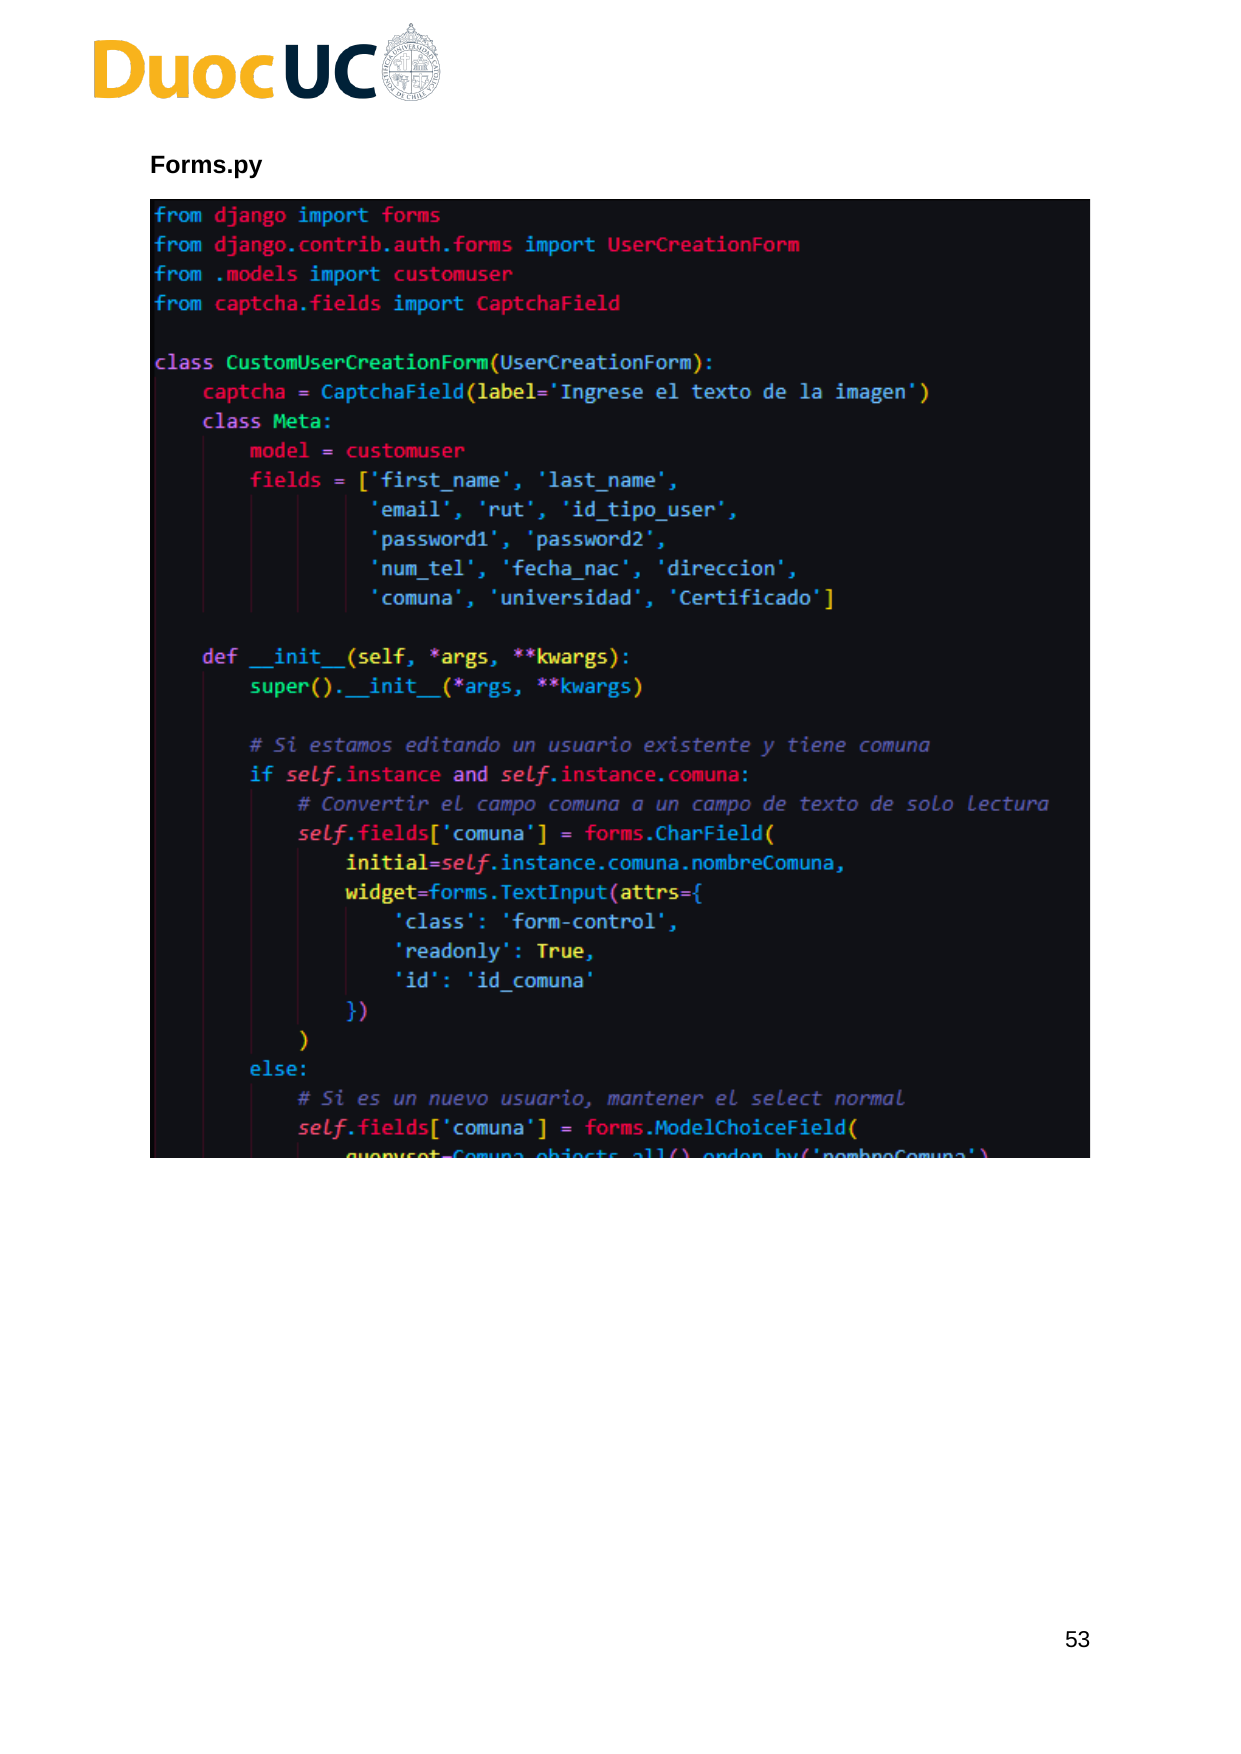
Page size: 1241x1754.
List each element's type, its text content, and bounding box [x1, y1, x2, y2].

text Forms.py [150, 150, 1090, 179]
picture [89, 18, 445, 106]
picture [150, 199, 1091, 1158]
